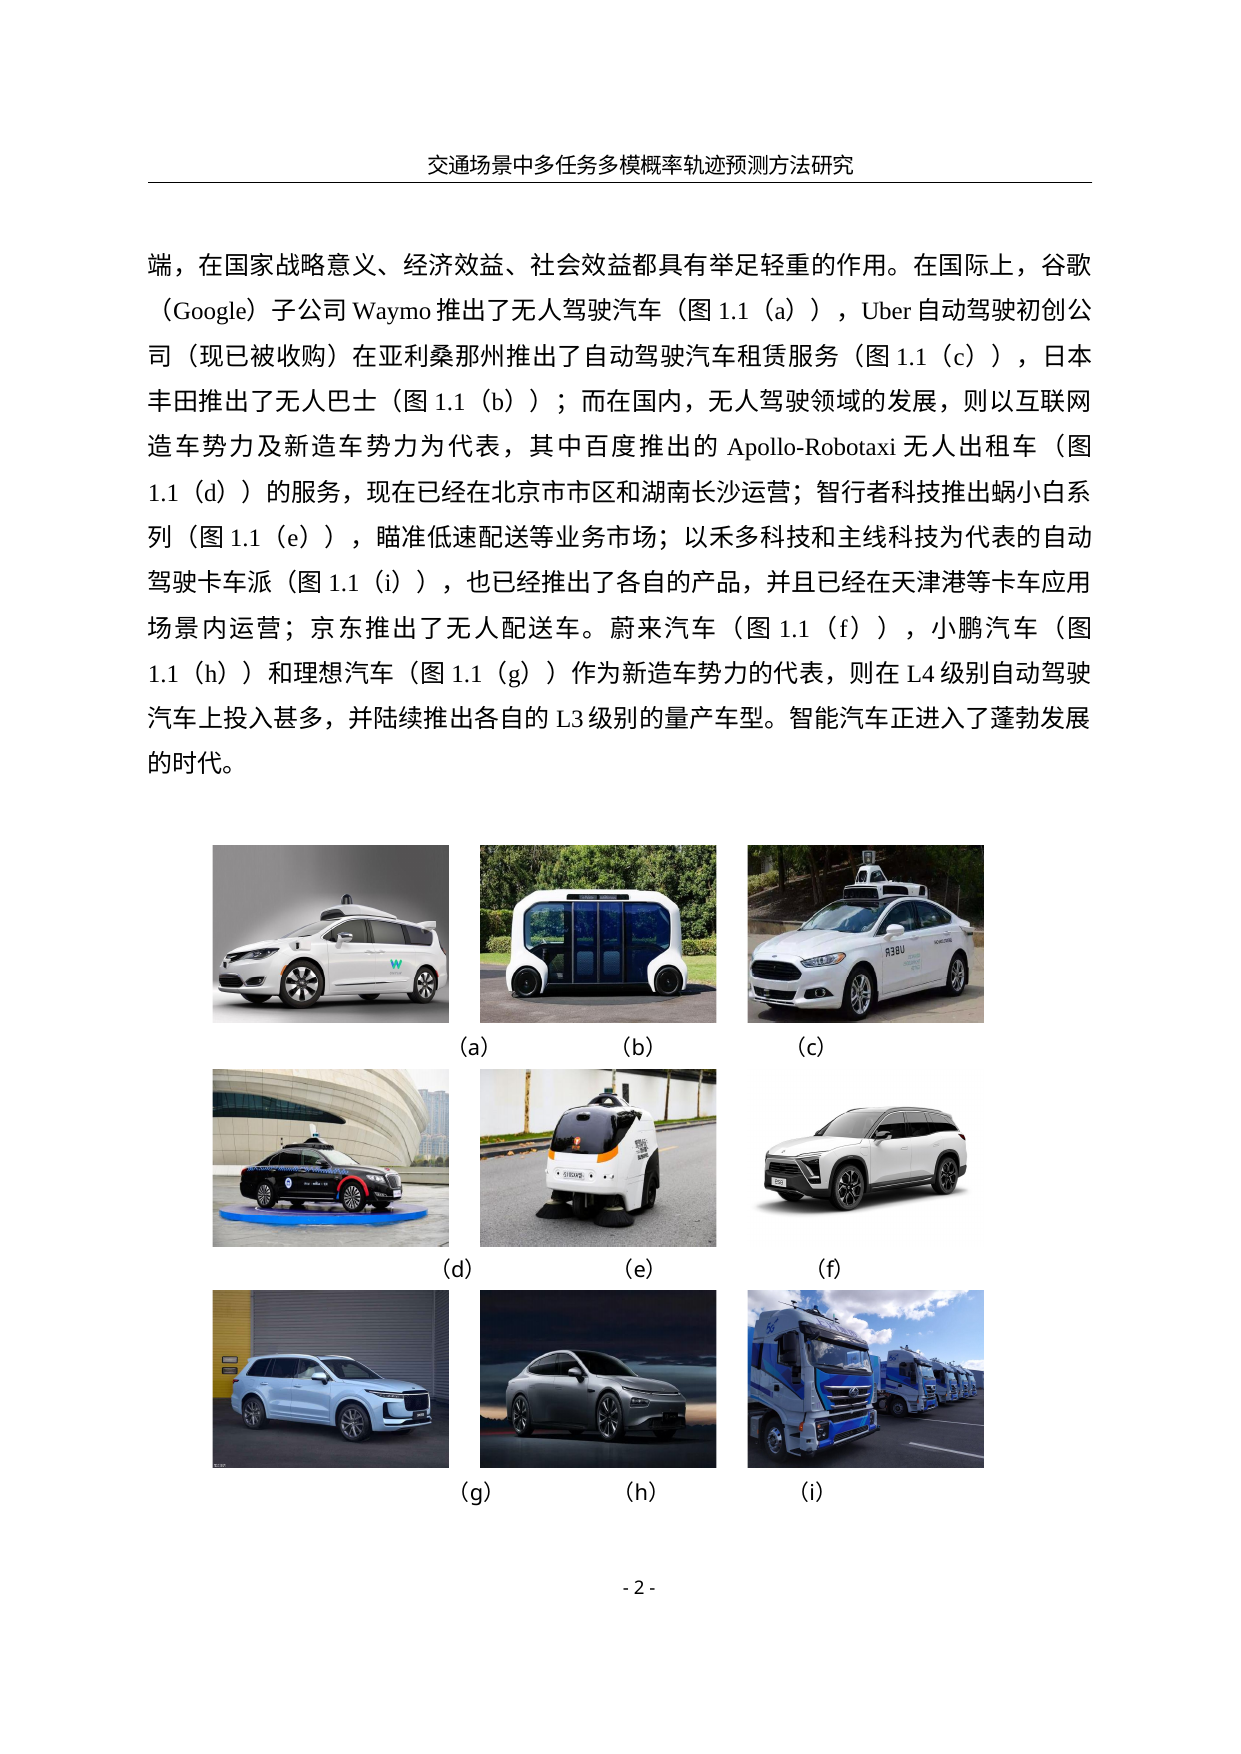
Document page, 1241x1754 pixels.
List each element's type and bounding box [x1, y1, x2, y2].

picture [480, 1290, 717, 1468]
picture [747, 1290, 984, 1468]
picture [212, 1290, 449, 1468]
picture [747, 1069, 984, 1247]
picture [747, 845, 984, 1023]
picture [212, 1069, 449, 1247]
picture [480, 845, 717, 1023]
picture [480, 1069, 717, 1247]
picture [212, 845, 449, 1023]
text [148, 246, 1092, 780]
